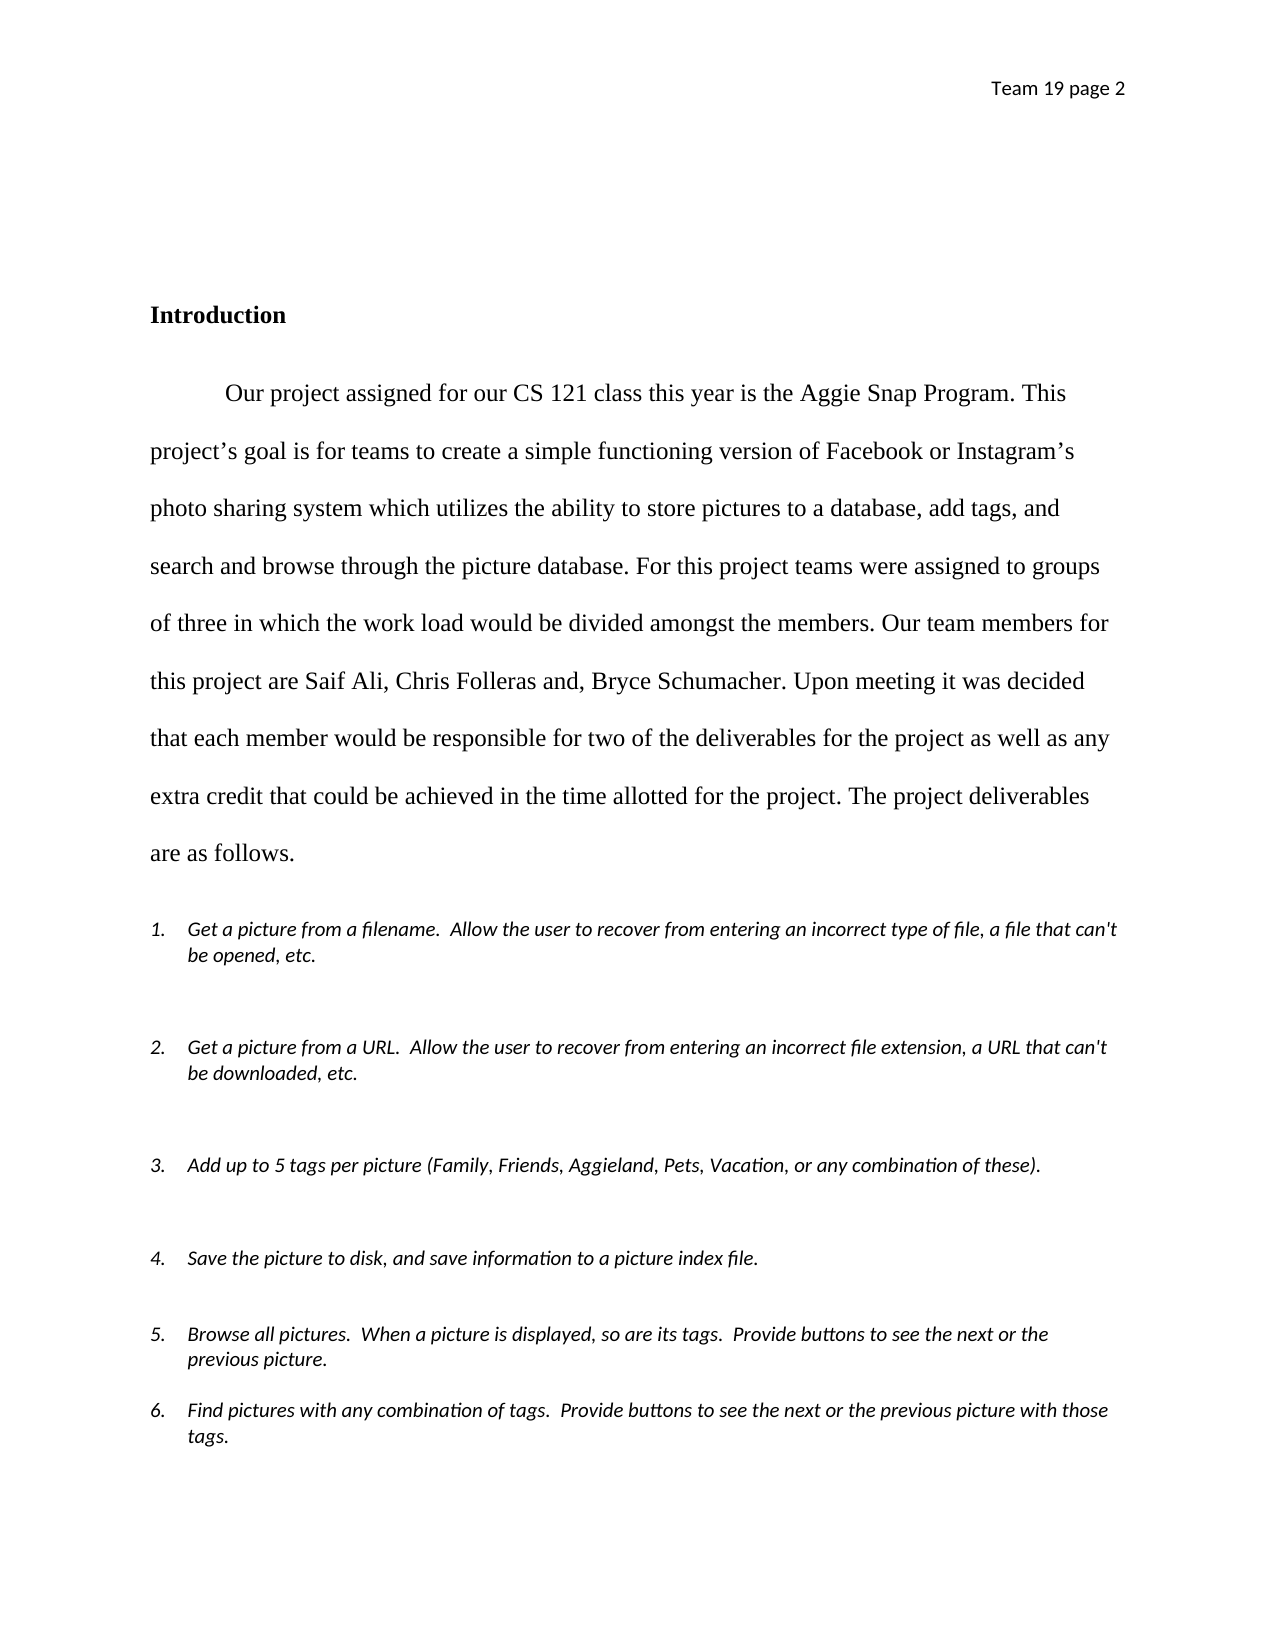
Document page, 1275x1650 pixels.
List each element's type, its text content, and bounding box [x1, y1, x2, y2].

list Add up to 5 tags per picture (Family, Friends, Aggieland, Pets, Vacation, or any combination of these). [150, 1152, 1125, 1178]
list Get a picture from a filename. Allow the user to recover from entering an incorrect type of file, a file that can't be opened, etc. [150, 917, 1125, 967]
text Introduction [150, 300, 1125, 329]
list Save the picture to disk, and save information to a picture index file. [150, 1245, 1125, 1270]
text Our project assigned for our CS 121 class this year is the Aggie Snap Program. This project’s goal is for teams to create a simple functioning version of Facebook or Instagram’s photo sharing system which utilizes the ability to store pictures to a database, add tags, and search and browse through the picture database. For this project teams were assigned to groups of three in which the work load would be divided amongst the members. Our team members for this project are Saif Ali, Chris Folleras and, Bryce Schumacher. Upon meeting it was decided that each member would be responsible for two of the deliverables for the project as well as any extra credit that could be achieved in the time allotted for the project. The project deliverables are as follows. [150, 378, 1125, 867]
list Find pictures with any combination of tags. Provide buttons to see the next or the previous picture with those tags. [150, 1397, 1125, 1448]
list Browse all pictures. When a picture is displayed, so are its tags. Provide buttons to see the next or the previous picture. [150, 1321, 1125, 1372]
list Get a picture from a URL. Allow the user to recover from entering an incorrect file extension, a URL that can't be downloaded, etc. [150, 1034, 1125, 1085]
